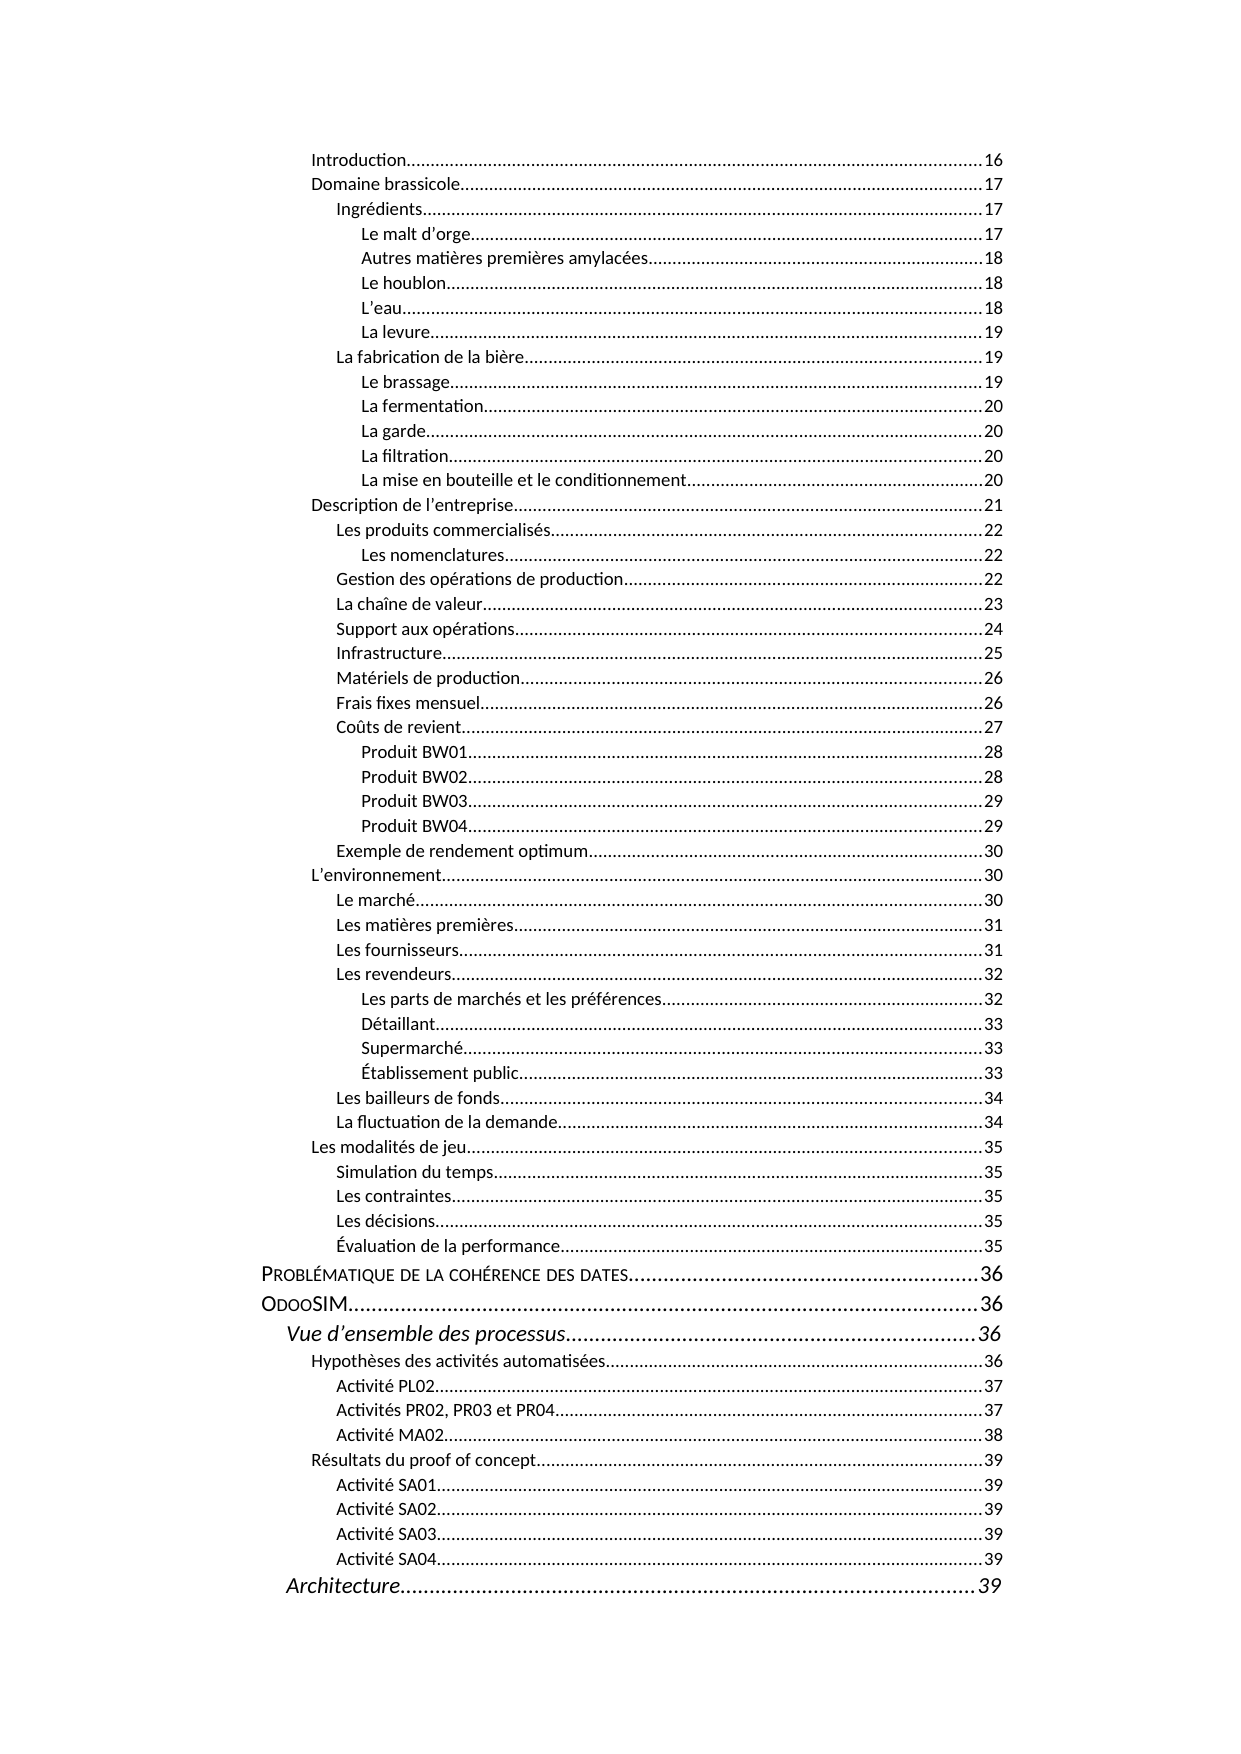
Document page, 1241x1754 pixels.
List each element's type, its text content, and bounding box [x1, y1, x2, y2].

text Activité MA02 38 [336, 1423, 1004, 1446]
text Produit BW01 28 [361, 740, 1004, 763]
text Activité SA02 39 [336, 1497, 1004, 1520]
text Problématique de la cohérence des dates 36 [261, 1259, 1004, 1287]
text L’eau 18 [361, 296, 1004, 319]
text Simulation du temps 35 [336, 1160, 1004, 1183]
text Les nomenclatures 22 [361, 543, 1004, 566]
text Le marché 30 [336, 888, 1004, 911]
text Produit BW02 28 [361, 765, 1004, 788]
text La levure 19 [361, 321, 1004, 343]
text La garde 20 [361, 419, 1004, 442]
text Les décisions 35 [336, 1209, 1004, 1232]
text Architecture 39 [286, 1571, 1004, 1599]
text Évaluation de la performance 35 [336, 1234, 1004, 1257]
text Le houblon 18 [361, 271, 1004, 294]
text Exemple de rendement optimum 30 [336, 839, 1004, 862]
text Les produits commercialisés 22 [336, 518, 1004, 541]
text Autres matières premières amylacées 18 [361, 246, 1004, 269]
text Introduction 16 [311, 148, 1004, 171]
text La fermentation 20 [361, 394, 1004, 417]
text Activité SA01 39 [336, 1473, 1004, 1496]
text Les parts de marchés et les préférences 32 [361, 987, 1004, 1010]
text Détaillant 33 [361, 1012, 1004, 1035]
text Gestion des opérations de production 22 [336, 567, 1004, 590]
text La chaîne de valeur 23 [336, 592, 1004, 615]
text Coûts de revient 27 [336, 716, 1004, 738]
text Support aux opérations 24 [336, 617, 1004, 640]
text Supermarché 33 [361, 1036, 1004, 1059]
text Ingrédients 17 [336, 197, 1004, 220]
text Les matières premières 31 [336, 913, 1004, 936]
text Activités PR02, PR03 et PR04 37 [336, 1399, 1004, 1422]
text Les modalités de jeu 35 [311, 1135, 1004, 1158]
text L’environnement 30 [311, 864, 1004, 887]
text Produit BW04 29 [361, 814, 1004, 837]
text Frais fixes mensuel 26 [336, 691, 1004, 714]
text Les contraintes 35 [336, 1184, 1004, 1207]
text Activité SA03 39 [336, 1522, 1004, 1545]
text Produit BW03 29 [361, 789, 1004, 812]
text La filtration 20 [361, 444, 1004, 467]
text La mise en bouteille et le conditionnement 20 [361, 469, 1004, 492]
text Hypothèses des activités automatisées 36 [311, 1349, 1004, 1372]
text Description de l’entreprise 21 [311, 493, 1004, 516]
text OdooSIM 36 [261, 1289, 1004, 1317]
text Activité SA04 39 [336, 1547, 1004, 1570]
text Activité PL02 37 [336, 1374, 1004, 1397]
text Les fournisseurs 31 [336, 938, 1004, 961]
text Matériels de production 26 [336, 666, 1004, 689]
text Le brassage 19 [361, 370, 1004, 393]
text Vue d’ensemble des processus 36 [286, 1319, 1004, 1347]
text La fabrication de la bière 19 [336, 345, 1004, 368]
text Les bailleurs de fonds 34 [336, 1086, 1004, 1109]
text Les revendeurs 32 [336, 962, 1004, 985]
text Établissement public 33 [361, 1061, 1004, 1084]
text La fluctuation de la demande 34 [336, 1111, 1004, 1133]
text Le malt d’orge 17 [361, 222, 1004, 245]
text Résultats du proof of concept 39 [311, 1448, 1004, 1471]
text Domaine brassicole 17 [311, 172, 1004, 195]
text Infrastructure 25 [336, 641, 1004, 664]
